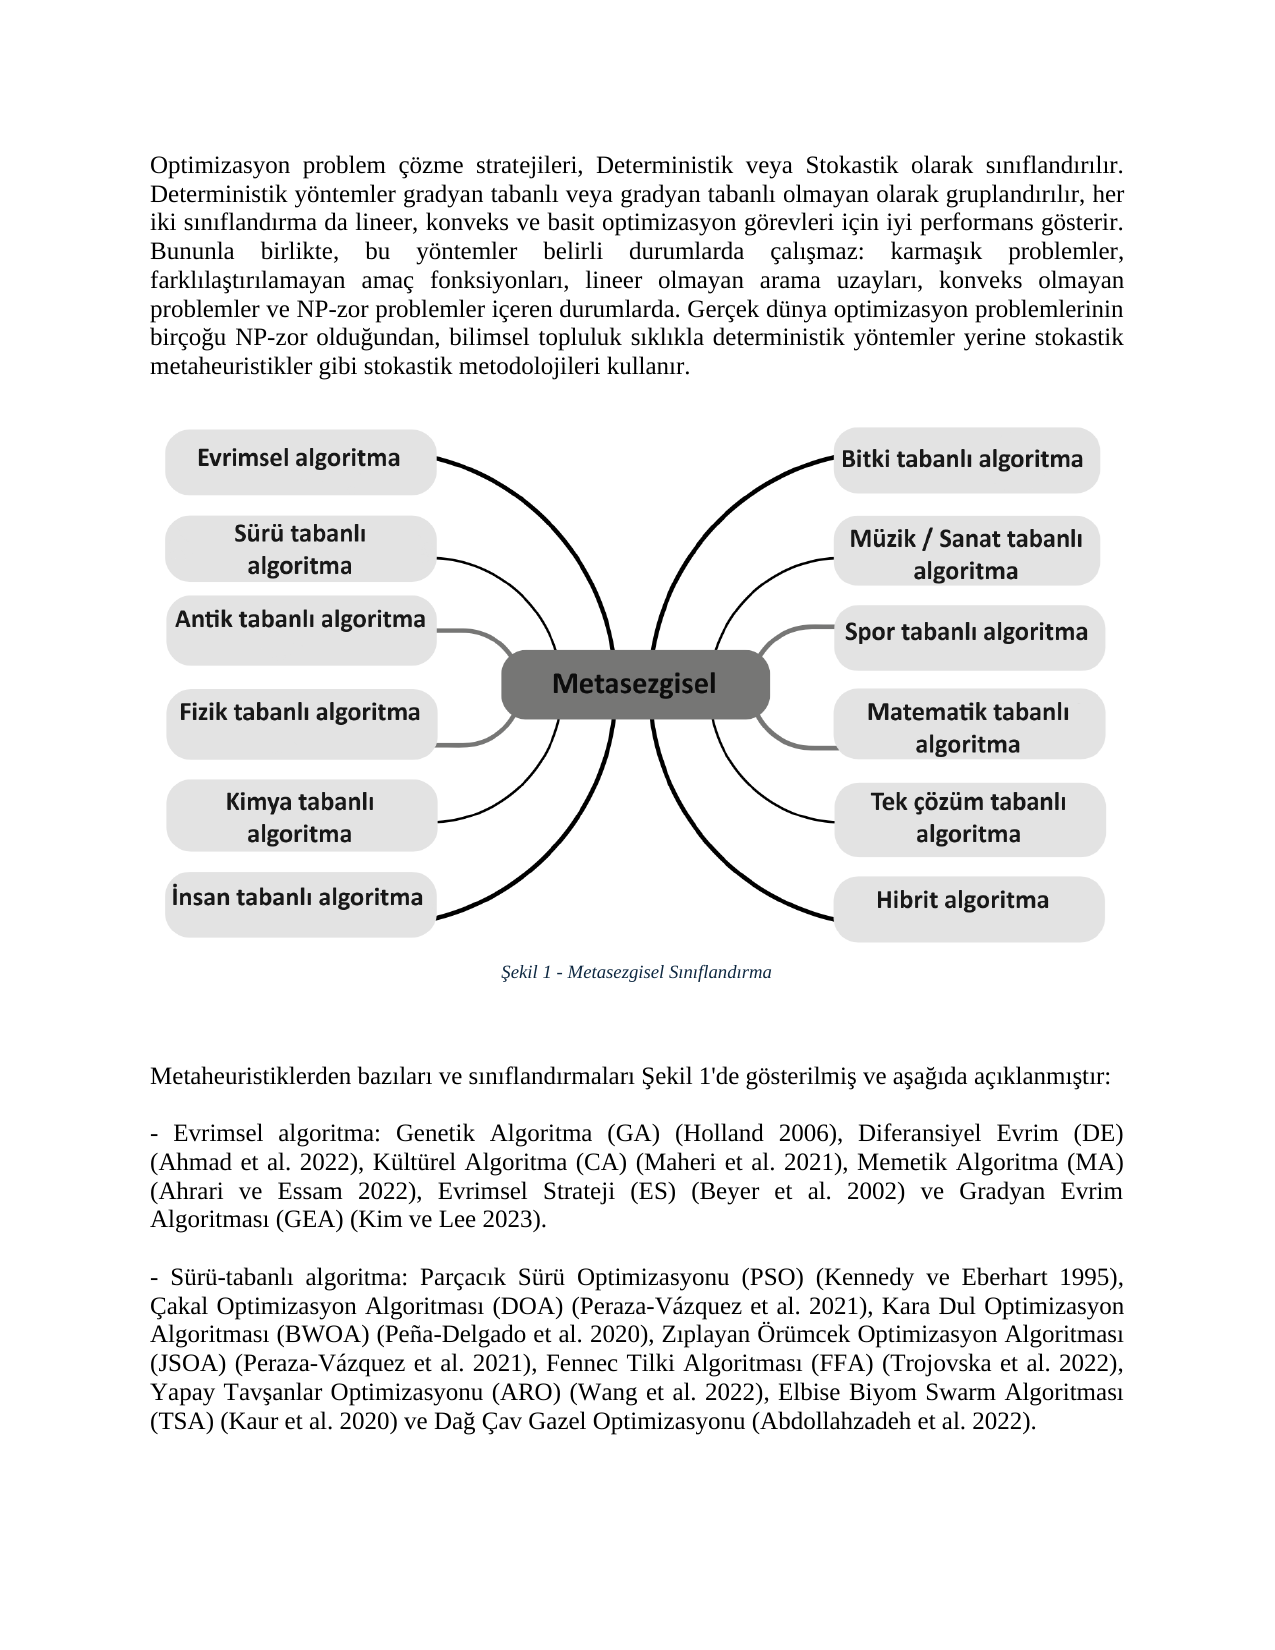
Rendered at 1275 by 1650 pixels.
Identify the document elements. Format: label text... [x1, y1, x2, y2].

text Şekil 1 - Metasezgisel Sınıflandırma [150, 961, 1125, 982]
text - Evrimsel algoritma: Genetik Algoritma (GA) (Holland 2006), Diferansiyel Evrim (DE) (Ahmad et al. 2022), Kültürel Algoritma (CA) (Maheri et al. 2021), Memetik Algoritma (MA) (Ahrari ve Essam 2022), Evrimsel Strateji (ES) (Beyer et al. 2002) ve Gradyan Evrim Algoritması (GEA) (Kim ve Lee 2023). [150, 1118, 1125, 1233]
text - Sürü-tabanlı algoritma: Parçacık Sürü Optimizasyonu (PSO) (Kennedy ve Eberhart 1995), Çakal Optimizasyon Algoritması (DOA) (Peraza-Vázquez et al. 2021), Kara Dul Optimizasyon Algoritması (BWOA) (Peña-Delgado et al. 2020), Zıplayan Örümcek Optimizasyon Algoritması (JSOA) (Peraza-Vázquez et al. 2021), Fennec Tilki Algoritması (FFA) (Trojovska et al. 2022), Yapay Tavşanlar Optimizasyonu (ARO) (Wang et al. 2022), Elbise Biyom Swarm Algoritması (TSA) (Kaur et al. 2020) ve Dağ Çav Gazel Optimizasyonu (Abdollahzadeh et al. 2022). [150, 1262, 1125, 1434]
picture [150, 408, 1125, 961]
text Metaheuristiklerden bazıları ve sınıflandırmaları Şekil 1'de gösterilmiş ve aşağıda açıklanmıştır: [150, 1003, 1125, 1089]
text Optimizasyon problem çözme stratejileri, Deterministik veya Stokastik olarak sınıflandırılır. Deterministik yöntemler gradyan tabanlı veya gradyan tabanlı olmayan olarak gruplandırılır, her iki sınıflandırma da lineer, konveks ve basit optimizasyon görevleri için iyi performans gösterir. Bununla birlikte, bu yöntemler belirli durumlarda çalışmaz: karmaşık problemler, farklılaştırılamayan amaç fonksiyonları, lineer olmayan arama uzayları, konveks olmayan problemler ve NP-zor problemler içeren durumlarda. Gerçek dünya optimizasyon problemlerinin birçoğu NP-zor olduğundan, bilimsel topluluk sıklıkla deterministik yöntemler yerine stokastik metaheuristikler gibi stokastik metodolojileri kullanır. [150, 150, 1125, 380]
